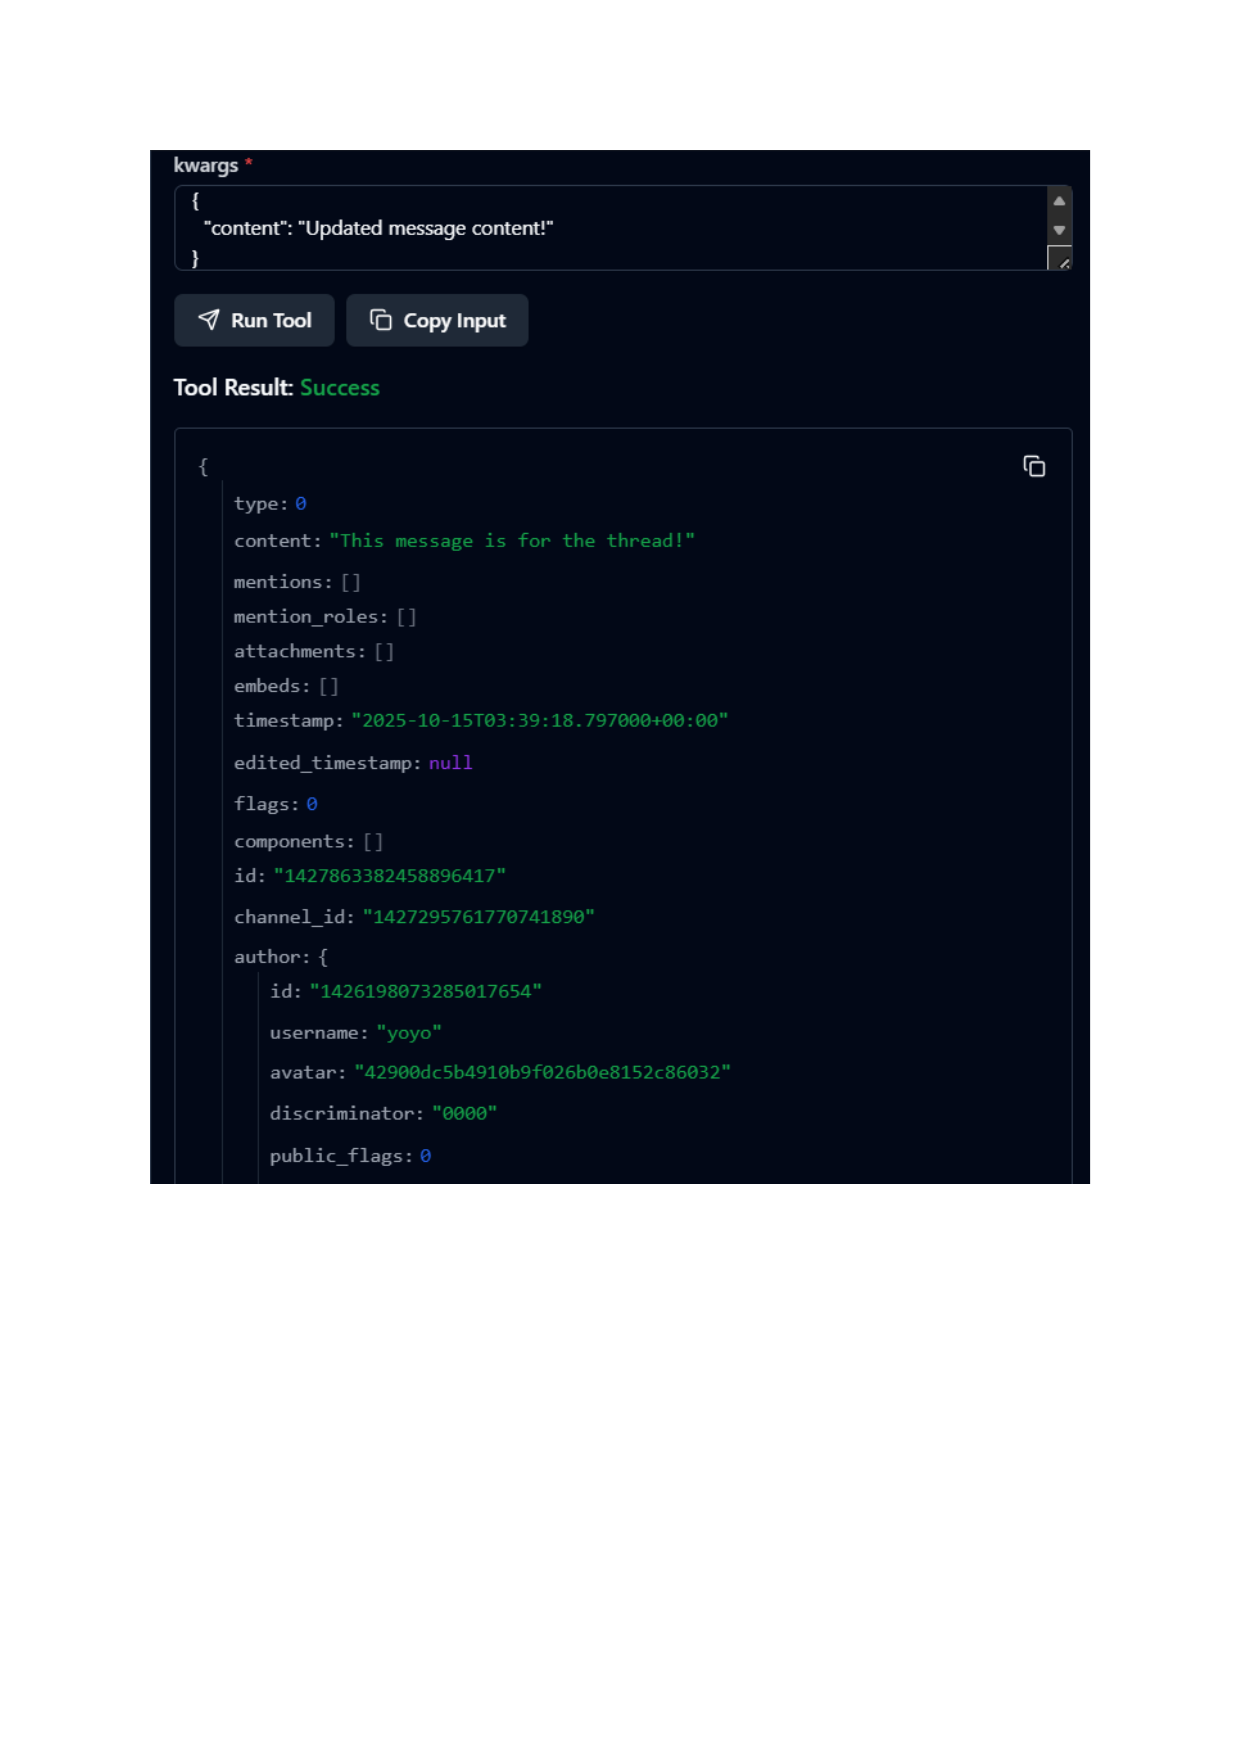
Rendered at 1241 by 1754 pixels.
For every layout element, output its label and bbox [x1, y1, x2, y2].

picture [150, 150, 1091, 1184]
